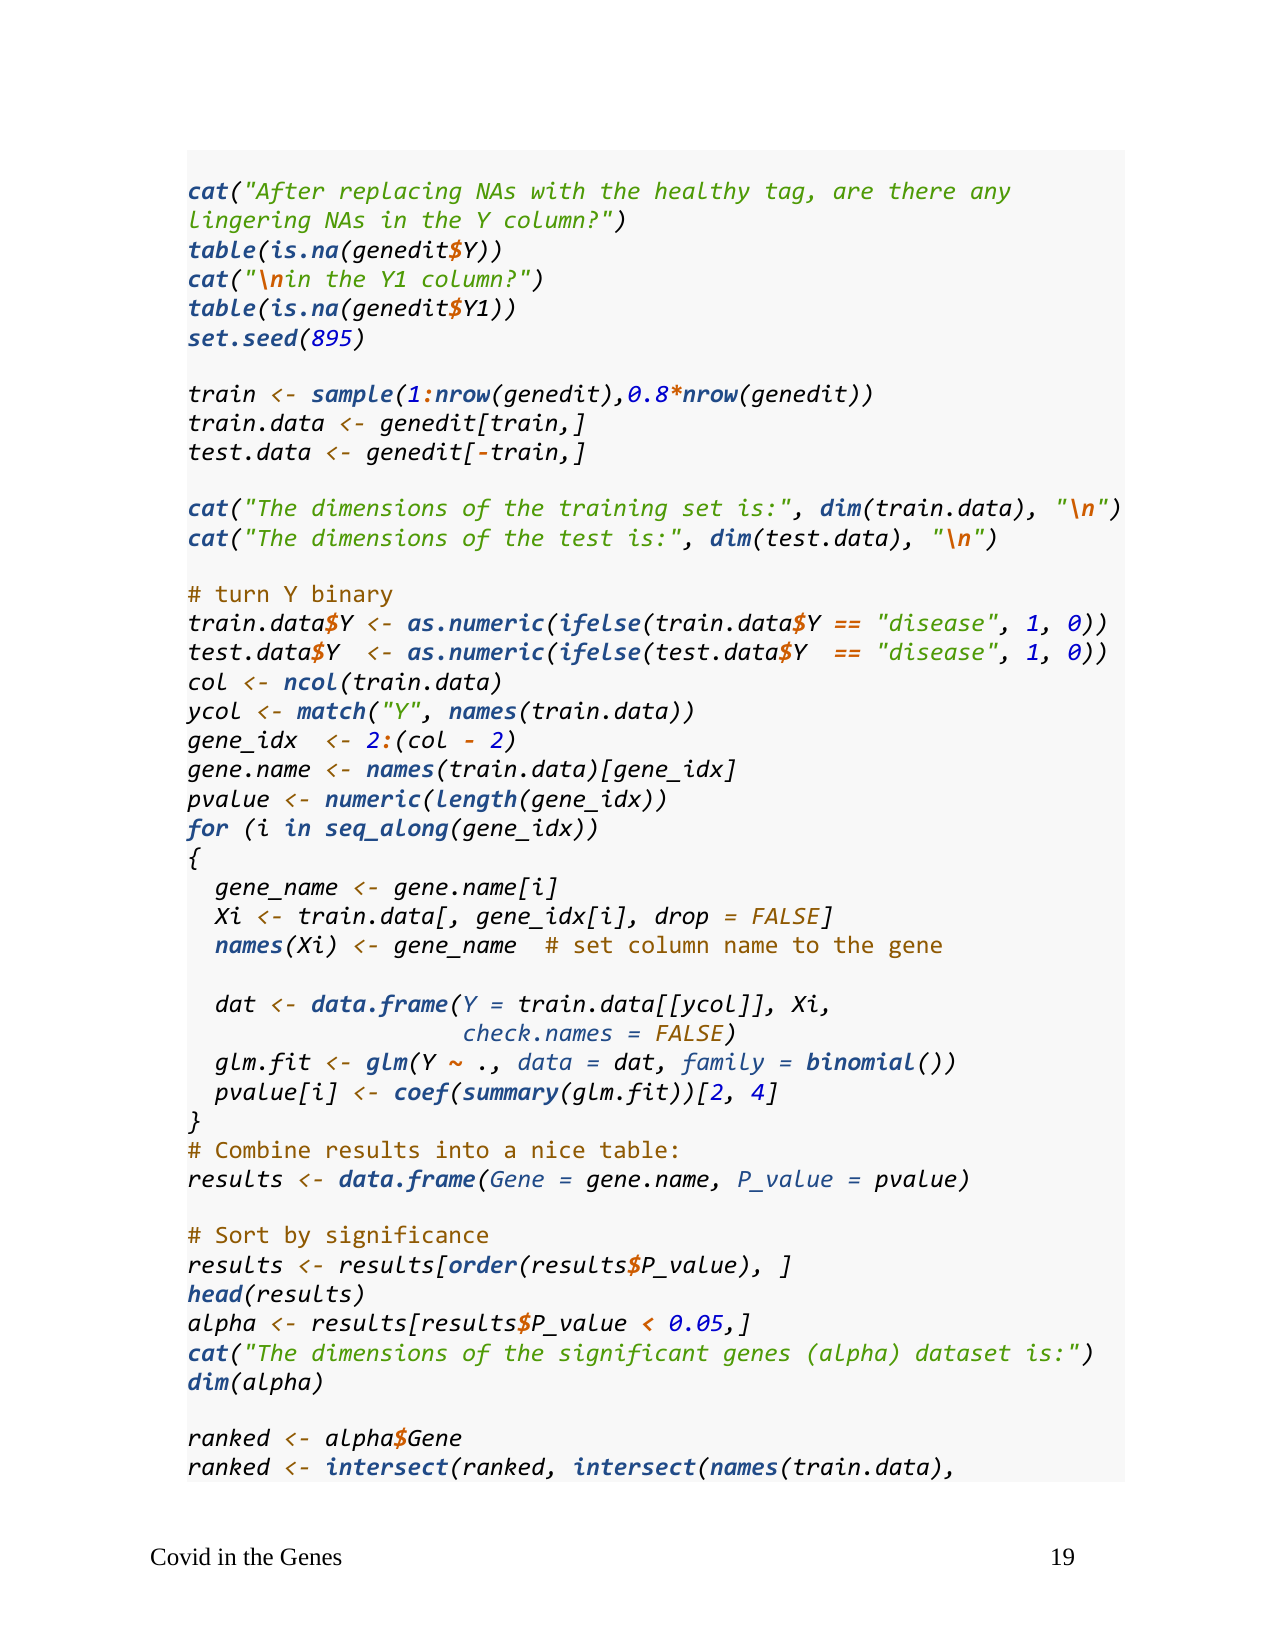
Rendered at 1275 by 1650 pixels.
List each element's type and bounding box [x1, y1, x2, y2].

text [187, 150, 1125, 1482]
